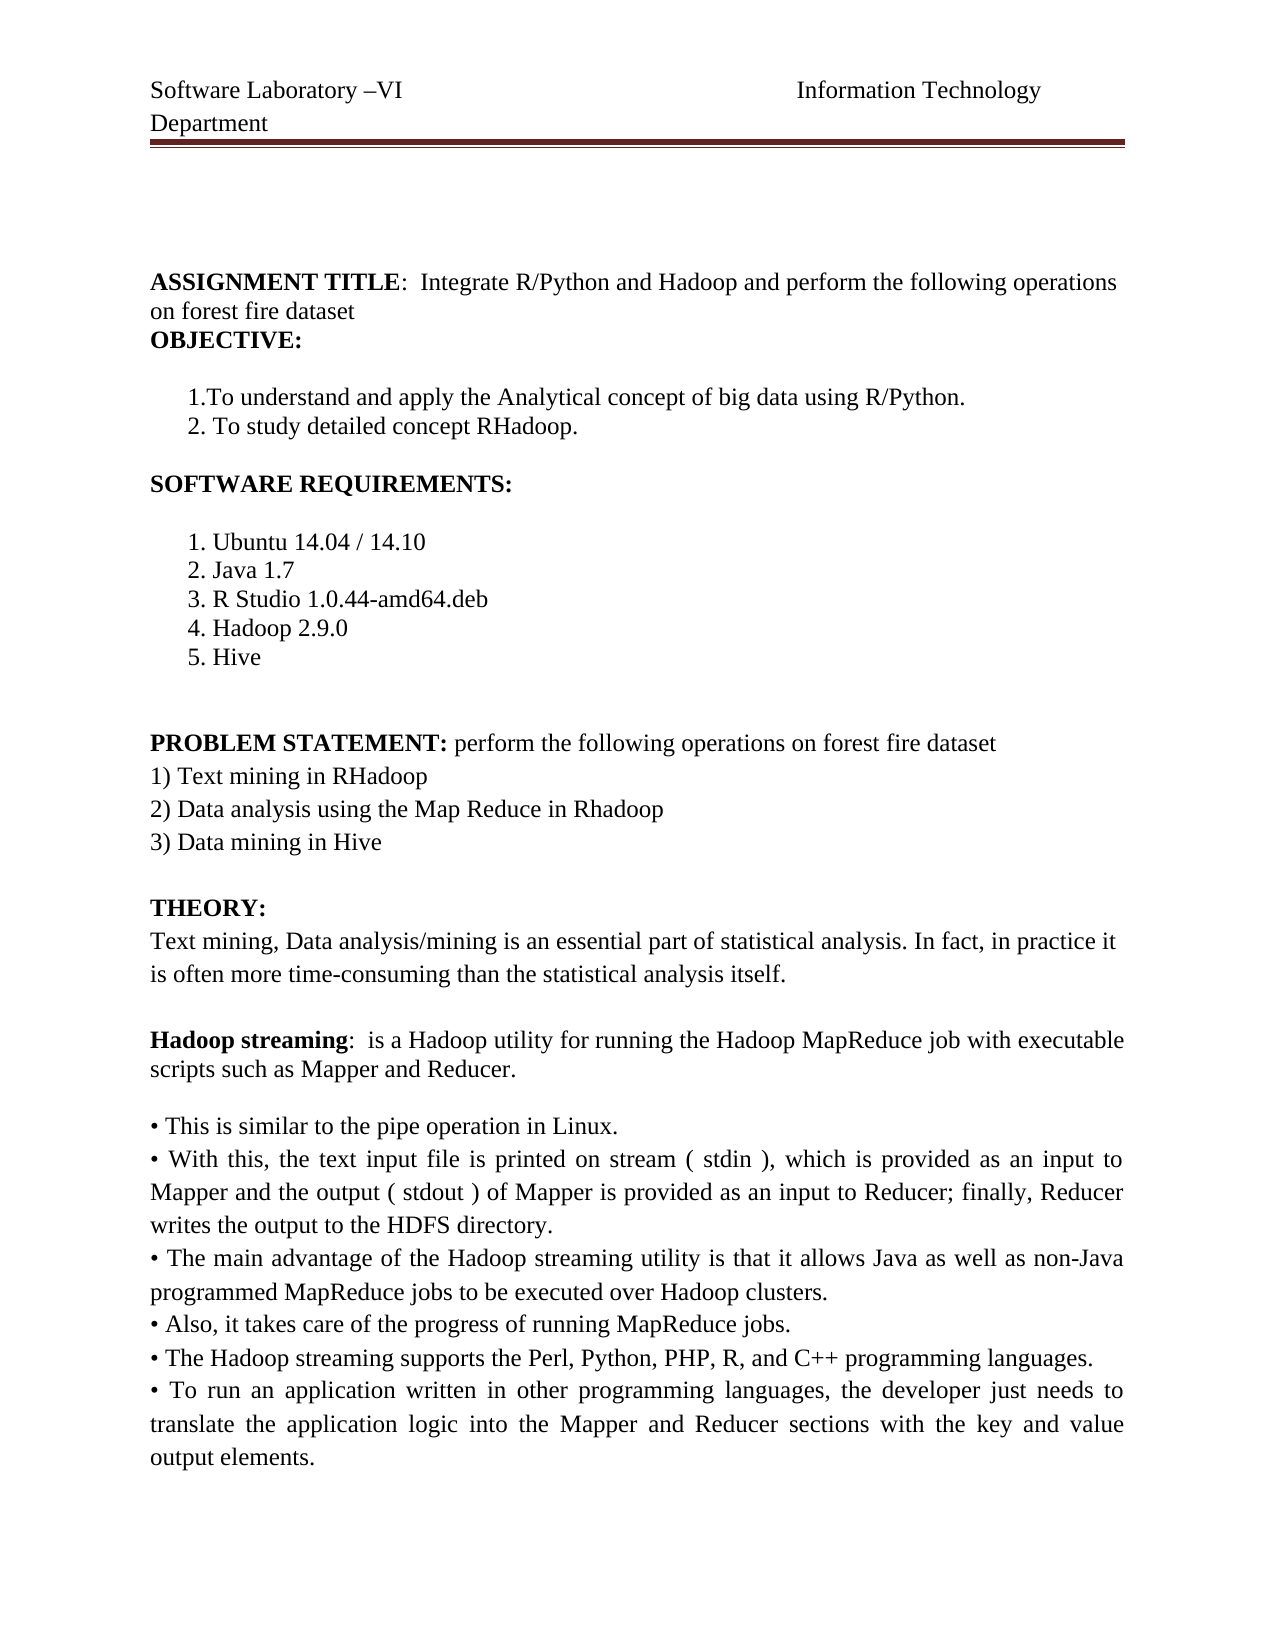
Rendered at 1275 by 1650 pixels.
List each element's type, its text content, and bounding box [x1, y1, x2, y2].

text 5. Hive [187, 642, 1125, 671]
text 1.To understand and apply the Analytical concept of big data using R/Python. [187, 382, 1125, 411]
text SOFTWARE REQUIREMENTS: [150, 469, 1125, 497]
text • The main advantage of the Hadoop streaming utility is that it allows Java as well as non-Java programmed MapReduce jobs to be executed over Hadoop clusters. [150, 1243, 1125, 1305]
text 3. R Studio 1.0.44-amd64.deb [187, 584, 1125, 613]
text • Also, it takes care of the progress of running MapReduce jobs. [150, 1309, 1125, 1338]
text • To run an application written in other programming languages, the developer just needs to translate the application logic into the Mapper and Reducer sections with the key and value output elements. [150, 1376, 1125, 1470]
text ASSIGNMENT TITLE: Integrate R/Python and Hadoop and perform the following operations on forest fire dataset [150, 267, 1125, 325]
text • The Hadoop streaming supports the Perl, Python, PHP, R, and C++ programming languages. [150, 1343, 1125, 1371]
text 2. To study detailed concept RHadoop. [187, 411, 1125, 440]
text 1. Ubuntu 14.04 / 14.10 [187, 527, 1125, 556]
text Text mining, Data analysis/mining is an essential part of statistical analysis. In fact, in practice it is often more time-consuming than the statistical analysis itself. [150, 926, 1125, 988]
text 3) Data mining in Hive [150, 827, 1125, 856]
text 1) Text mining in RHadoop [150, 761, 1125, 790]
text 4. Hadoop 2.9.0 [187, 613, 1125, 642]
text THEORY: [150, 893, 1125, 922]
text Hadoop streaming: is a Hadoop utility for running the Hadoop MapReduce job with executable scripts such as Mapper and Reducer. [150, 1025, 1125, 1083]
text PROBLEM STATEMENT: perform the following operations on forest fire dataset [150, 728, 1125, 757]
text 2. Java 1.7 [187, 556, 1125, 584]
text • This is similar to the pipe operation in Linux. [150, 1111, 1125, 1140]
text 2) Data analysis using the Map Reduce in Rhadoop [150, 794, 1125, 823]
text • With this, the text input file is printed on stream ( stdin ), which is provided as an input to Mapper and the output ( stdout ) of Mapper is provided as an input to Reducer; finally, Reducer writes the output to the HDFS directory. [150, 1144, 1125, 1239]
text OBJECTIVE: [150, 325, 1125, 354]
